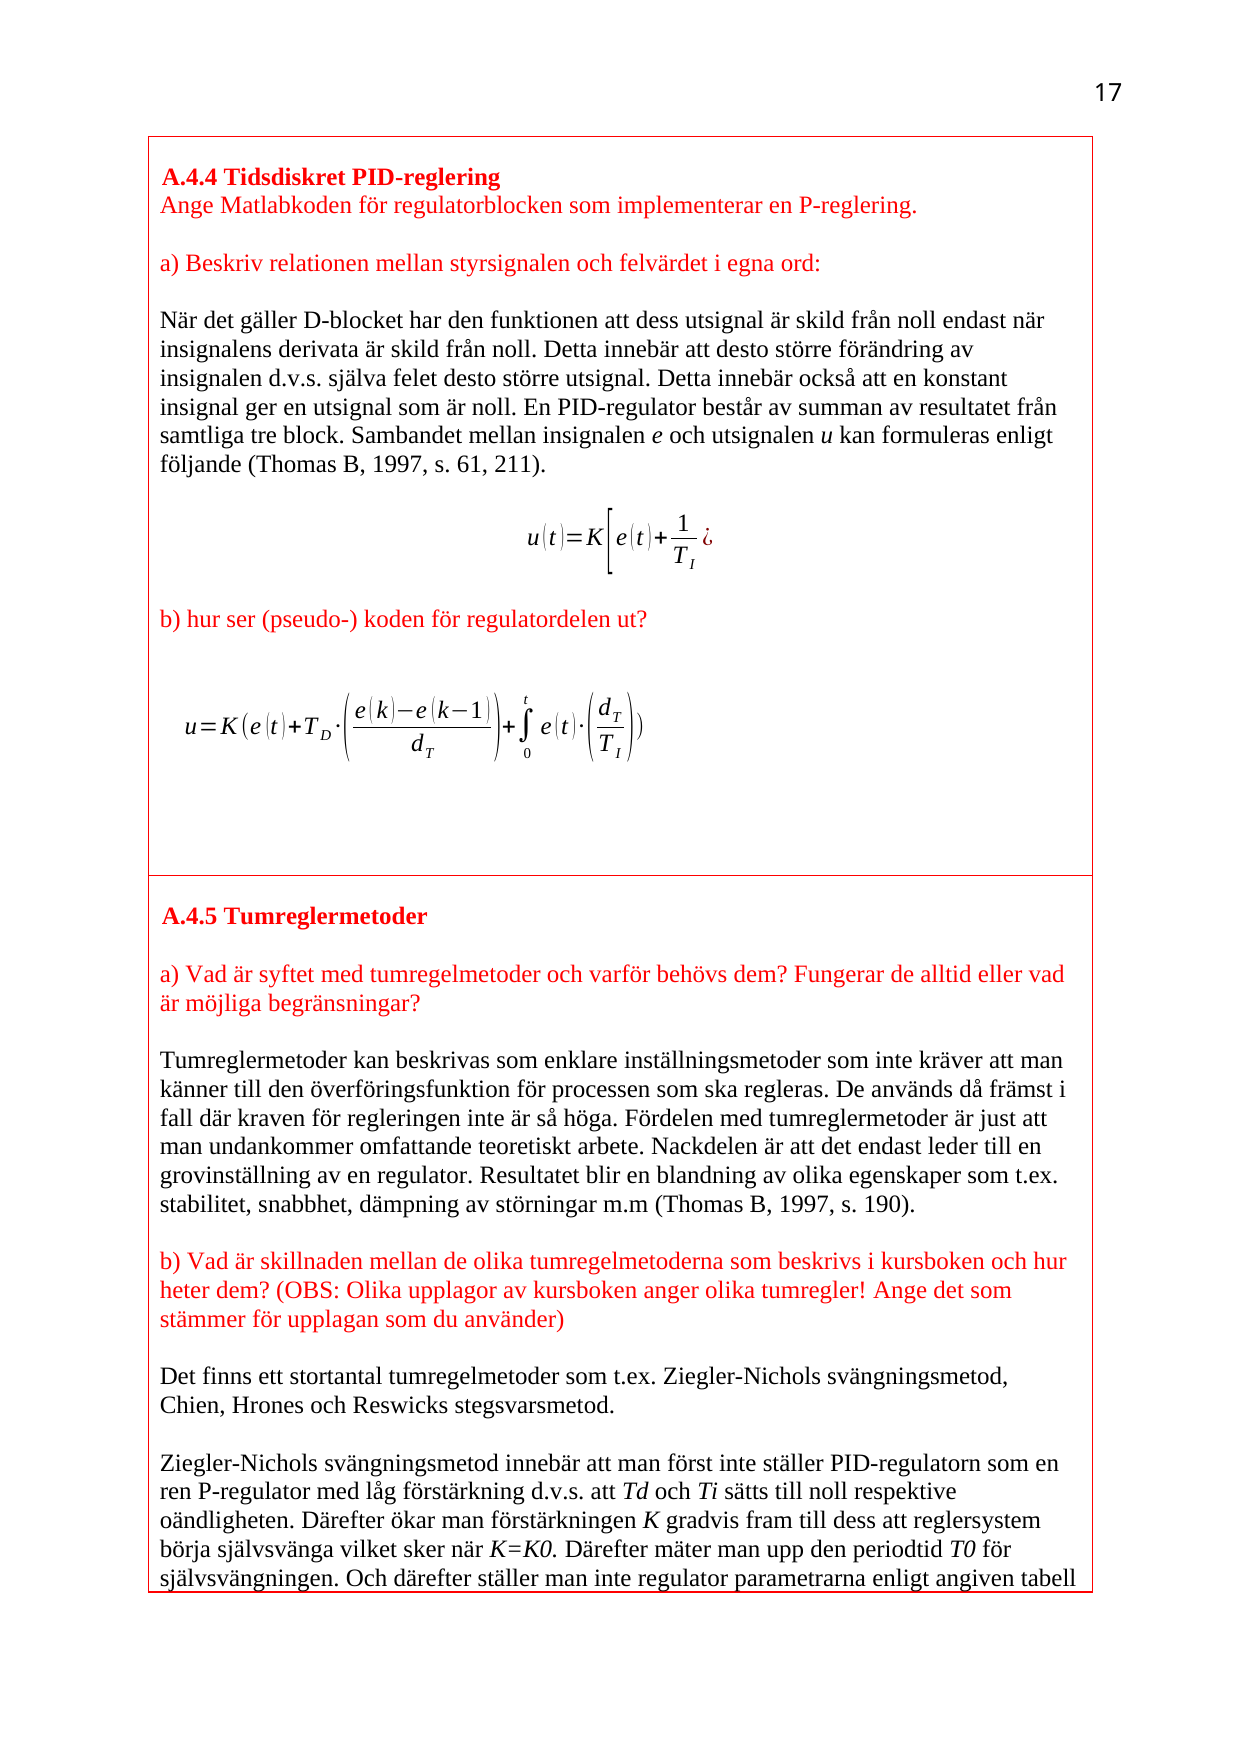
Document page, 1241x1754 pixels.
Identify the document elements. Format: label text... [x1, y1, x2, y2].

table_cell A.4.4 Tidsdiskret PID-reglering Ange Matlabkoden för regulatorblocken som implementerar en P-reglering. a) Beskriv relationen mellan styrsignalen och felvärdet i egna ord: När det gäller D-blocket har den funktionen att dess utsignal är skild från noll endast när insignalens derivata är skild från noll. Detta innebär att desto större förändring av insignalen d.v.s. själva felet desto större utsignal. Detta innebär också att en konstant insignal ger en utsignal som är noll. En PID-regulator består av summan av resultatet från samtliga tre block. Sambandet mellan insignalen e och utsignalen u kan formuleras enligt följande (Thomas B, 1997, s. 61, 211). b) hur ser (pseudo-) koden för regulatordelen ut? [149, 137, 1092, 875]
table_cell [149, 876, 1092, 1591]
